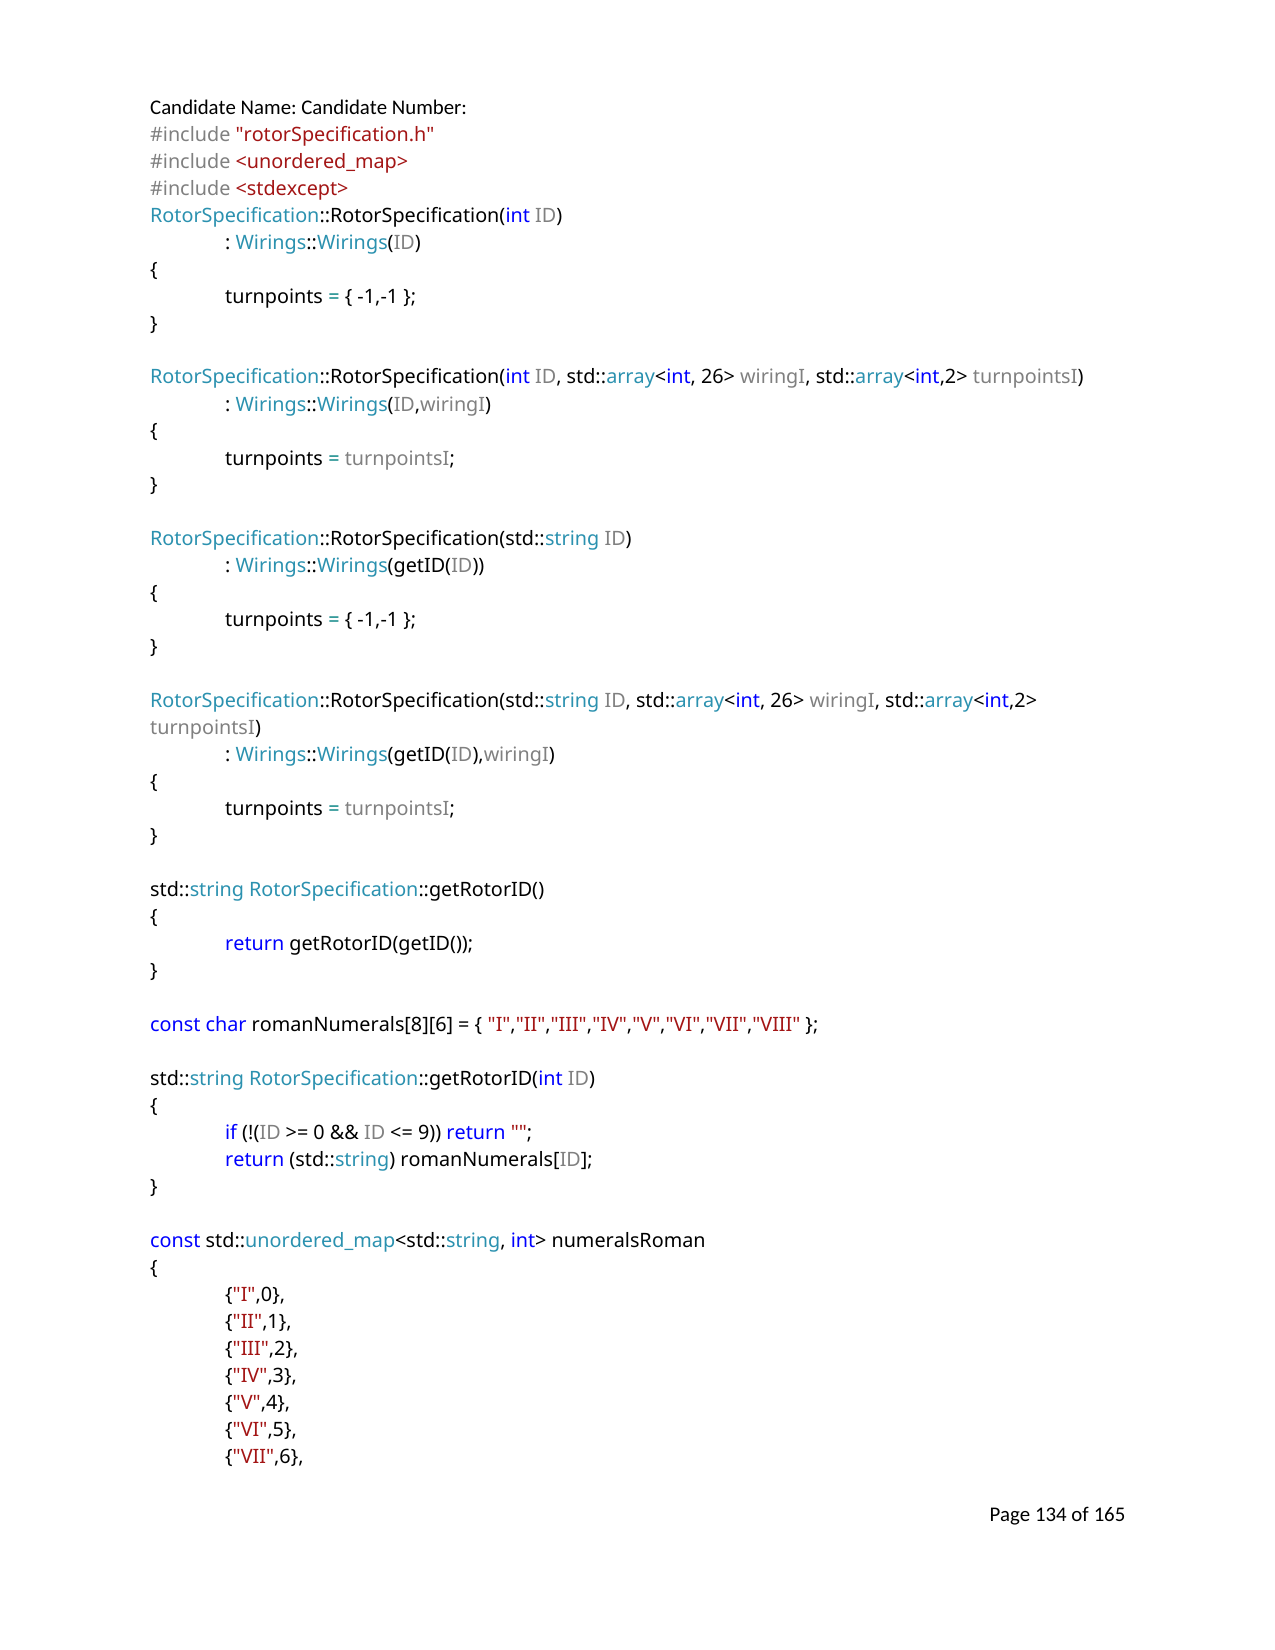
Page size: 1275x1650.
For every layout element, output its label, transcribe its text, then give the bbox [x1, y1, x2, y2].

text } [150, 471, 1125, 498]
text turnpoints = turnpointsI; [150, 444, 1125, 471]
text } [150, 633, 1125, 659]
text const std::unordered_map<std::string, int> numeralsRoman [150, 1226, 1125, 1253]
text return (std::string) romanNumerals[ID]; [150, 1145, 1125, 1172]
text turnpoints = turnpointsI; [150, 794, 1125, 821]
text : Wirings::Wirings(getID(ID)) [150, 552, 1125, 579]
text #include "rotorSpecification.h" [150, 120, 1125, 147]
text { [150, 1091, 1125, 1118]
text {"VI",5}, [150, 1415, 1125, 1442]
text RotorSpecification::RotorSpecification(int ID, std::array<int, 26> wiringI, std::array<int,2> turnpointsI) [150, 363, 1125, 390]
text turnpoints = { -1,-1 }; [150, 282, 1125, 309]
text {"III",2}, [150, 1334, 1125, 1361]
text return getRotorID(getID()); [150, 929, 1125, 956]
text RotorSpecification::RotorSpecification(std::string ID, std::array<int, 26> wiringI, std::array<int,2> turnpointsI) [150, 687, 1125, 741]
text } [150, 1172, 1125, 1199]
text { [150, 417, 1125, 444]
text const char romanNumerals[8][6] = { "I","II","III","IV","V","VI","VII","VIII" }; [150, 1010, 1125, 1037]
text } [150, 956, 1125, 983]
text { [150, 767, 1125, 794]
text #include <unordered_map> [150, 147, 1125, 174]
text : Wirings::Wirings(getID(ID),wiringI) [150, 741, 1125, 767]
text turnpoints = { -1,-1 }; [150, 606, 1125, 633]
text } [150, 821, 1125, 848]
text { [150, 255, 1125, 282]
text { [150, 1253, 1125, 1280]
text {"IV",3}, [150, 1361, 1125, 1388]
text std::string RotorSpecification::getRotorID() [150, 875, 1125, 902]
text if (!(ID >= 0 && ID <= 9)) return ""; [150, 1118, 1125, 1145]
text RotorSpecification::RotorSpecification(std::string ID) [150, 525, 1125, 552]
text #include <stdexcept> [150, 174, 1125, 201]
text { [150, 902, 1125, 929]
text RotorSpecification::RotorSpecification(int ID) [150, 201, 1125, 228]
text {"V",4}, [150, 1388, 1125, 1415]
text {"I",0}, [150, 1280, 1125, 1307]
text {"II",1}, [150, 1307, 1125, 1334]
text { [150, 579, 1125, 606]
text : Wirings::Wirings(ID) [150, 228, 1125, 255]
text {"VII",6}, [150, 1442, 1125, 1469]
text } [150, 309, 1125, 336]
text std::string RotorSpecification::getRotorID(int ID) [150, 1064, 1125, 1091]
text : Wirings::Wirings(ID,wiringI) [150, 390, 1125, 417]
